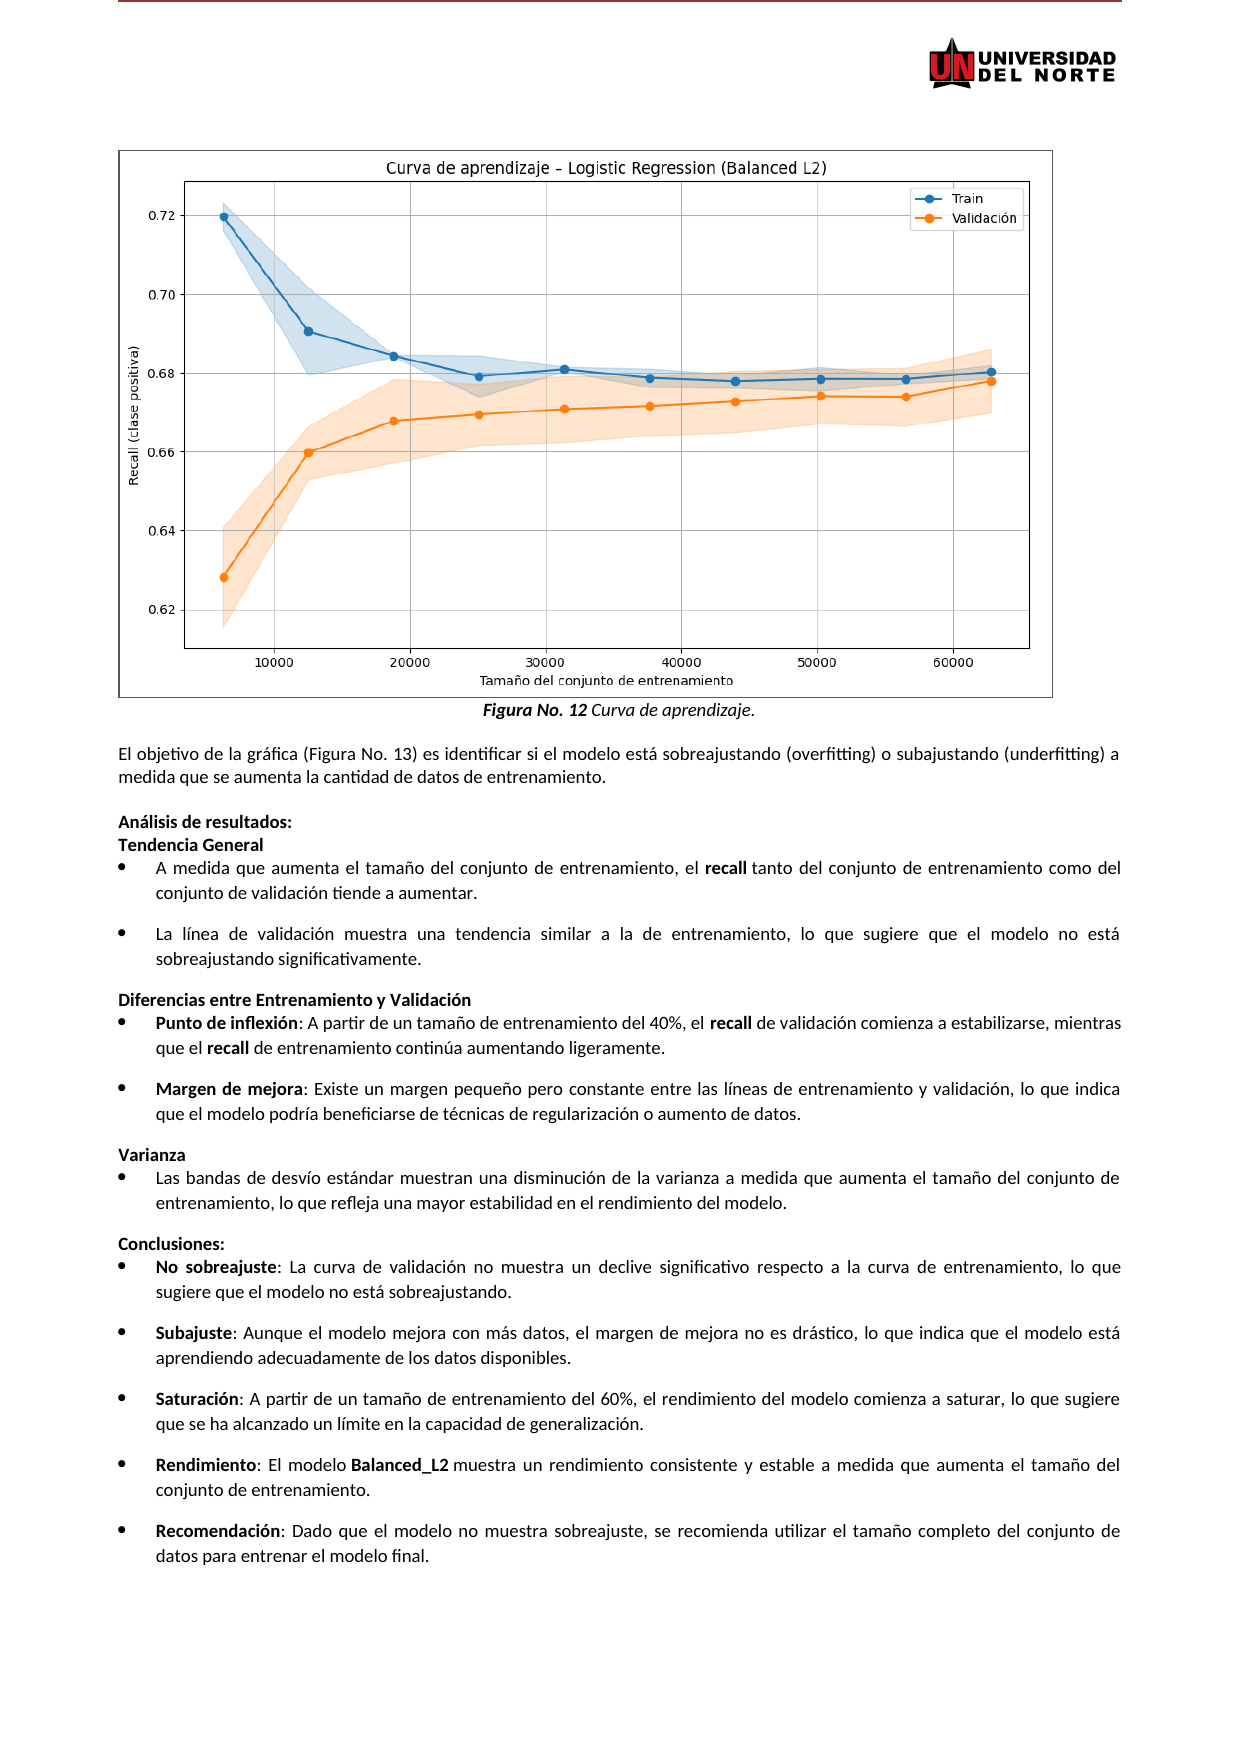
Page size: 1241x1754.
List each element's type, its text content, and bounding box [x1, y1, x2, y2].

list Rendimiento: El modelo Balanced_L2 muestra un rendimiento consistente y estable a medida que aumenta el tamaño del conjunto de entrenamiento. [118, 1454, 1122, 1501]
list Punto de inflexión: A partir de un tamaño de entrenamiento del 40%, el recall de validación comienza a estabilizarse, mientras que el recall de entrenamiento continúa aumentando ligeramente. [118, 1012, 1122, 1059]
text Varianza [118, 1144, 1122, 1167]
text Conclusiones: [118, 1233, 1122, 1256]
text Análisis de resultados: [118, 811, 1122, 834]
list Las bandas de desvío estándar muestran una disminución de la varianza a medida que aumenta el tamaño del conjunto de entrenamiento, lo que refleja una mayor estabilidad en el rendimiento del modelo. [118, 1167, 1122, 1214]
list Saturación: A partir de un tamaño de entrenamiento del 60%, el rendimiento del modelo comienza a saturar, lo que sugiere que se ha alcanzado un límite en la capacidad de generalización. [118, 1388, 1122, 1435]
list La línea de validación muestra una tendencia similar a la de entrenamiento, lo que sugiere que el modelo no está sobreajustando significativamente. [118, 923, 1122, 970]
picture [922, 30, 1123, 96]
list Recomendación: Dado que el modelo no muestra sobreajuste, se recomienda utilizar el tamaño completo del conjunto de datos para entrenar el modelo final. [118, 1520, 1122, 1567]
list A medida que aumenta el tamaño del conjunto de entrenamiento, el recall tanto del conjunto de entrenamiento como del conjunto de validación tiende a aumentar. [118, 857, 1122, 904]
list Subajuste: Aunque el modelo mejora con más datos, el margen de mejora no es drástico, lo que indica que el modelo está aprendiendo adecuadamente de los datos disponibles. [118, 1322, 1122, 1369]
list No sobreajuste: La curva de validación no muestra un declive significativo respecto a la curva de entrenamiento, lo que sugiere que el modelo no está sobreajustando. [118, 1256, 1122, 1303]
text Diferencias entre Entrenamiento y Validación [118, 989, 1122, 1012]
list Margen de mejora: Existe un margen pequeño pero constante entre las líneas de entrenamiento y validación, lo que indica que el modelo podría beneficiarse de técnicas de regularización o aumento de datos. [118, 1078, 1122, 1125]
picture [120, 151, 1038, 697]
text El objetivo de la gráfica (Figura No. 13) es identificar si el modelo está sobreajustando (overfitting) o subajustando (underfitting) a medida que se aumenta la cantidad de datos de entrenamiento. [118, 742, 1122, 788]
text Tendencia General [118, 834, 1122, 857]
